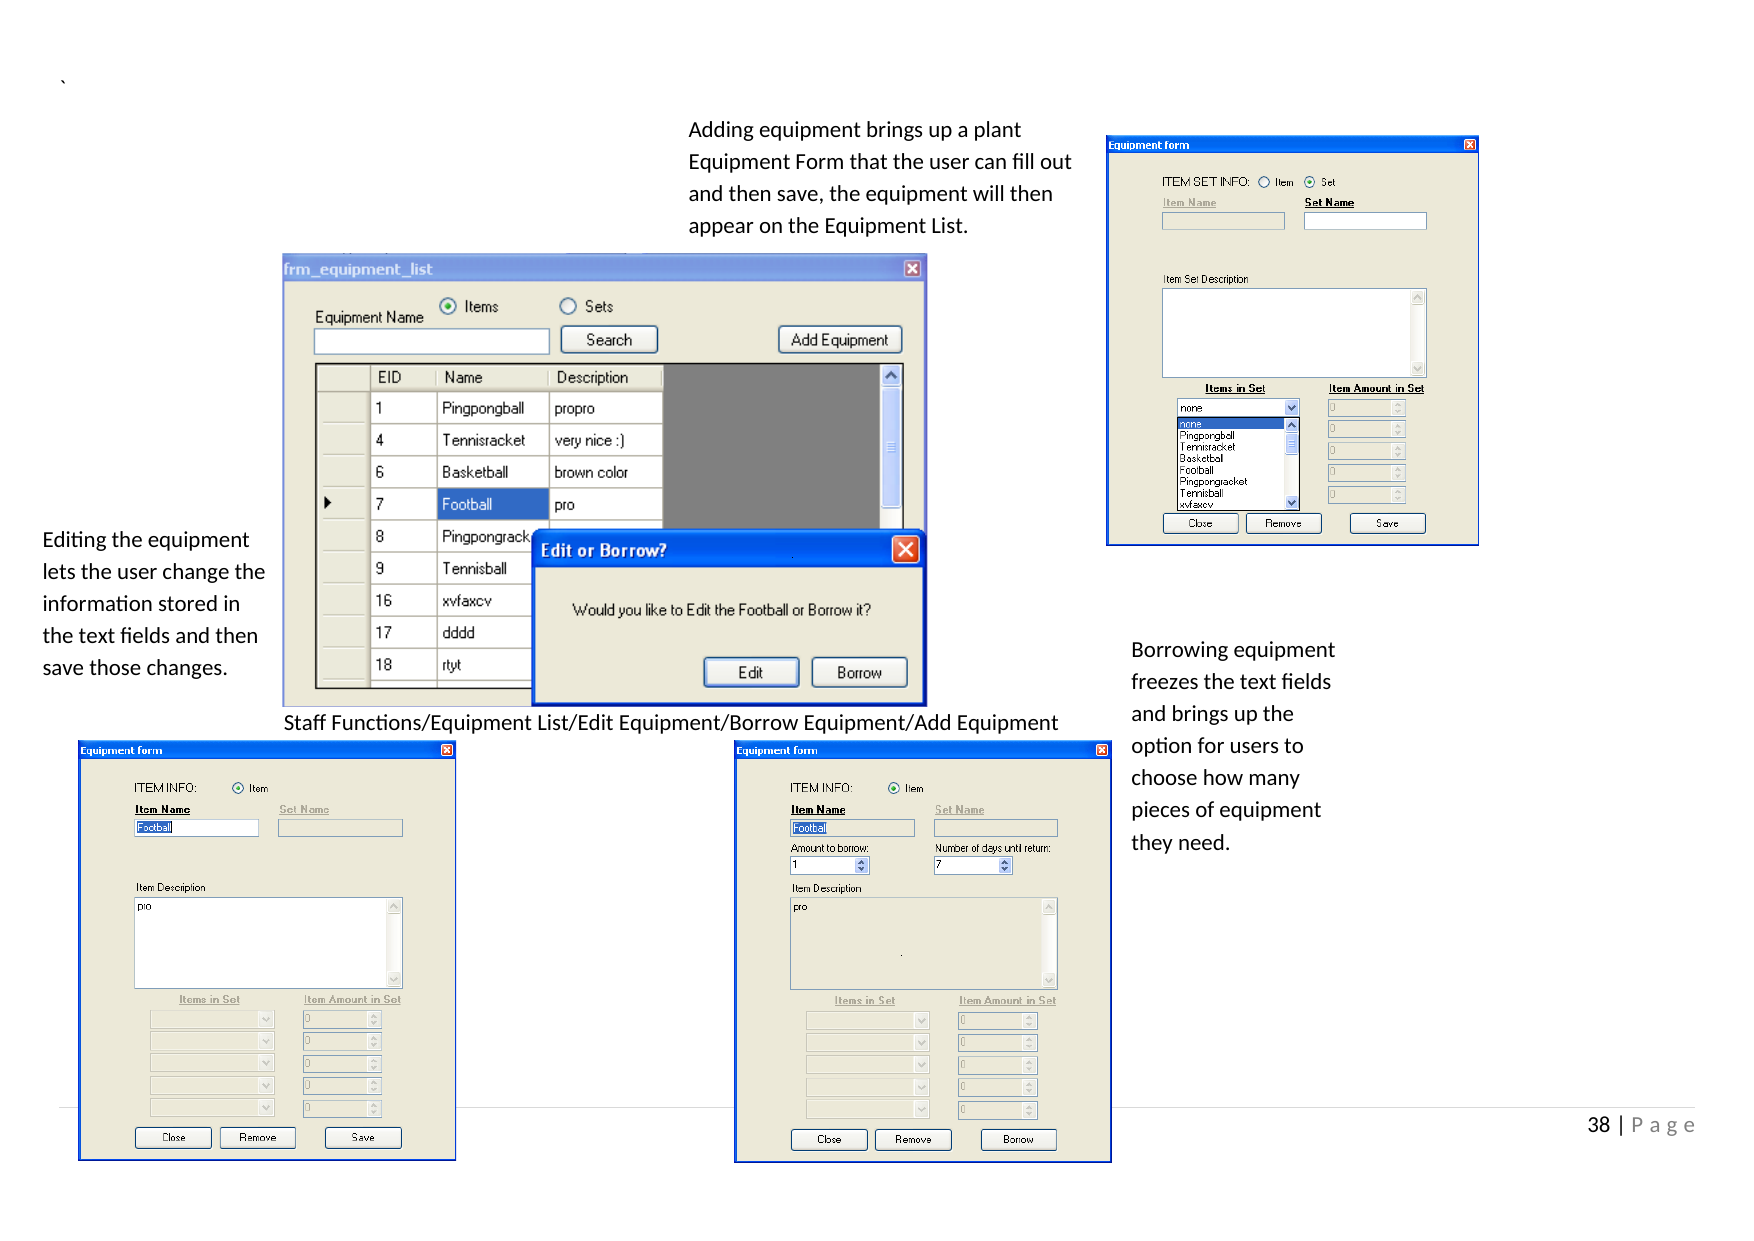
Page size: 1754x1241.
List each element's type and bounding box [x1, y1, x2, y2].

picture [734, 740, 1112, 1163]
picture [282, 253, 928, 707]
picture [1106, 135, 1479, 546]
picture [78, 740, 457, 1161]
